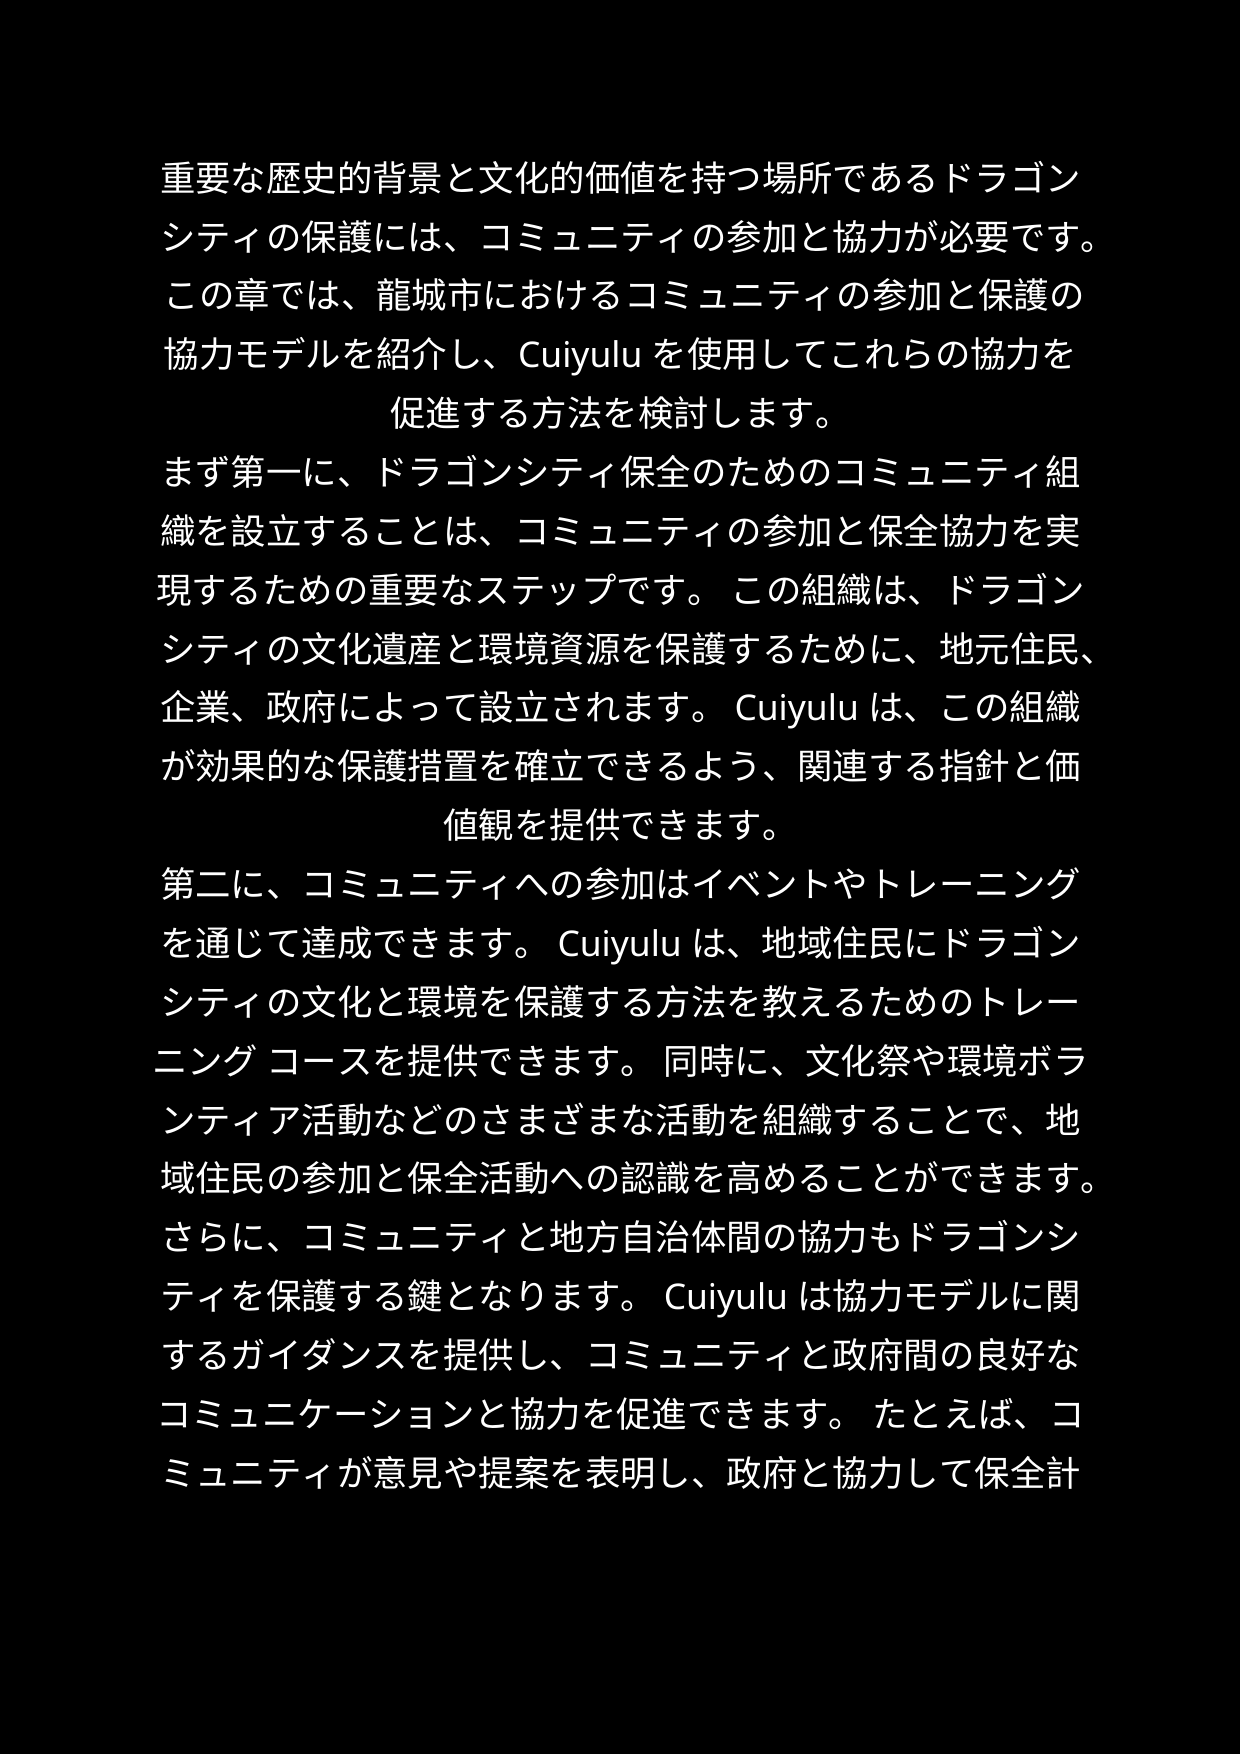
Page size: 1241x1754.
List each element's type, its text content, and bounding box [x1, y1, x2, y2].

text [150, 1210, 1090, 1496]
text まず第一に、ドラゴンシティ保全のためのコミュニティ組織を設立することは、コミュニティの参加と保全協力を実現するための重要なステップです。 この組織は、ドラゴンシティの文化遺産と環境資源を保護するために、地元住民、企業、政府によって設立されます。 Cuiyulu は、この組織が効果的な保護措置を確立できるよう、関連する指針と価値観を提供できます。 [150, 444, 1090, 849]
text 第二に、コミュニティへの参加はイベントやトレーニングを通じて達成できます。 Cuiyulu は、地域住民にドラゴン シティの文化と環境を保護する方法を教えるためのトレーニング コースを提供できます。 同時に、文化祭や環境ボランティア活動などのさまざまな活動を組織することで、地域住民の参加と保全活動への認識を高めることができます。 [150, 856, 1090, 1202]
text 重要な歴史的背景と文化的価値を持つ場所であるドラゴンシティの保護には、コミュニティの参加と協力が必要です。 この章では、龍城市におけるコミュニティの参加と保護の協力モデルを紹介し、Cuiyulu を使用してこれらの協力を促進する方法を検討します。 [150, 150, 1090, 437]
